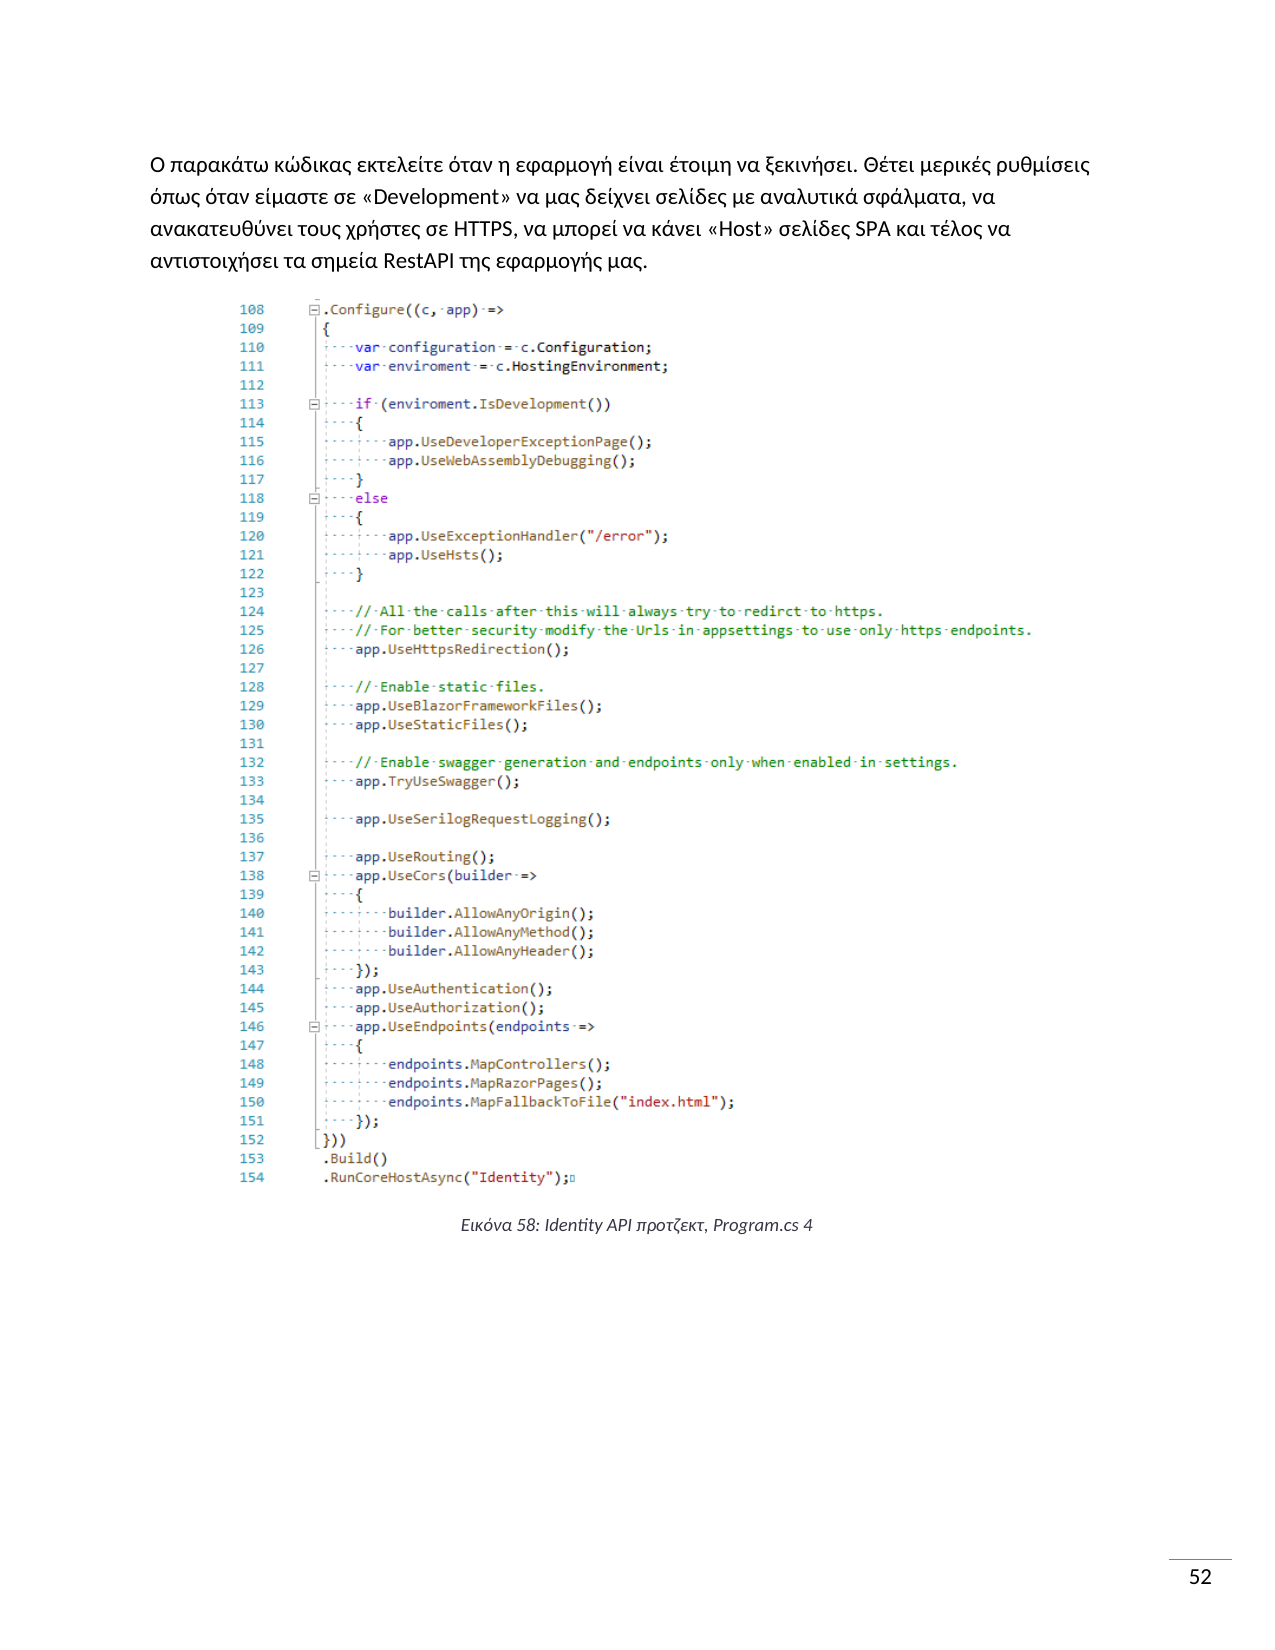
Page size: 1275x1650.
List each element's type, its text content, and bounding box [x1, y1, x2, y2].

text Ο παρακάτω κώδικας εκτελείτε όταν η εφαρμογή είναι έτοιμη να ξεκινήσει. Θέτει μερικές ρυθμίσεις όπως όταν είμαστε σε «Development» να μας δείχνει σελίδες με αναλυτικά σφάλματα, να ανακατευθύνει τους χρήστες σε HTTPS, να μπορεί να κάνει «Host» σελίδες SPA και τέλος να αντιστοιχήσει τα σημεία RestAPI της εφαρμογής μας. [150, 150, 1125, 274]
text Εικόνα 58: Identity API προτζεκτ, Program.cs 4 [150, 1213, 1125, 1236]
picture [237, 299, 1038, 1188]
